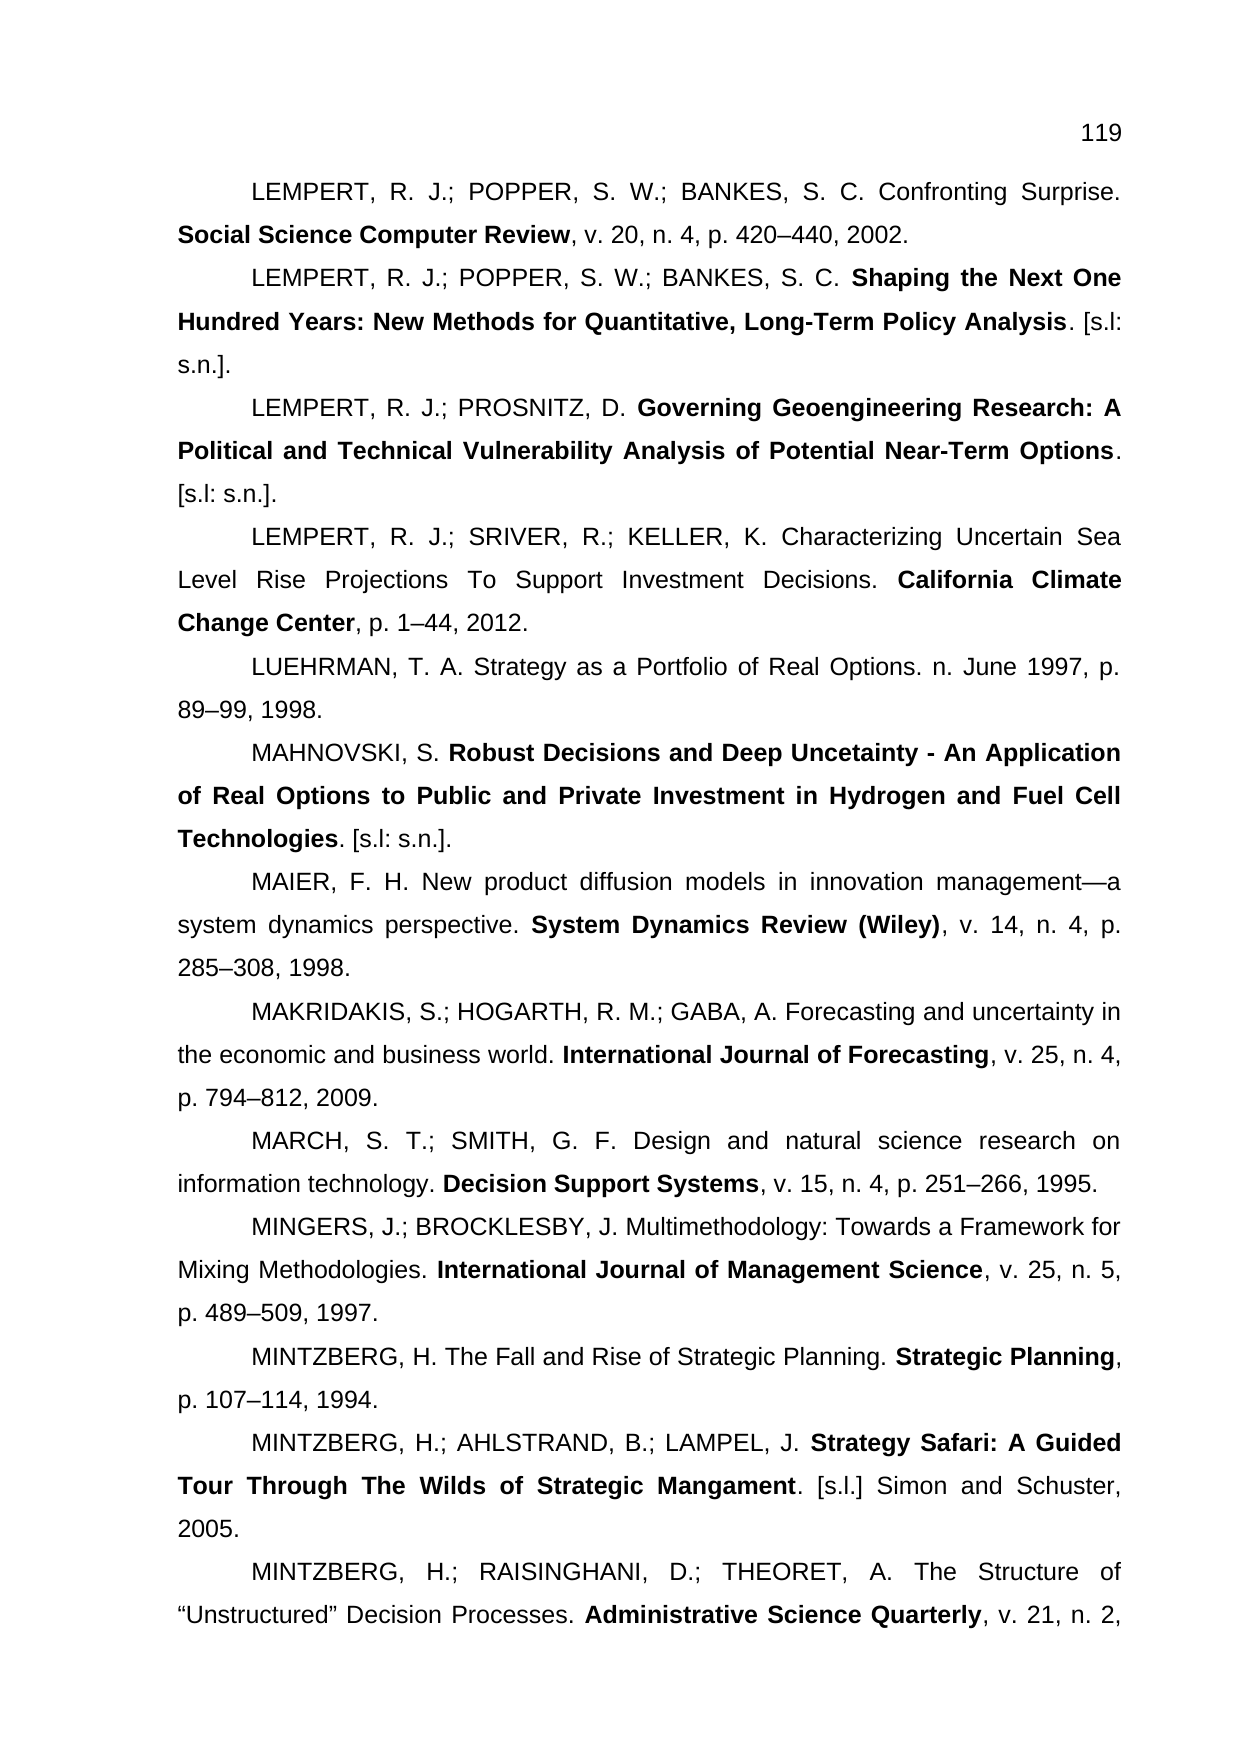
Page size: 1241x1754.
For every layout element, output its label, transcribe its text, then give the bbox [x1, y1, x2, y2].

text MAIER, F. H. New product diffusion models in innovation management—a system dynamics perspective. System Dynamics Review (Wiley), v. 14, n. 4, p. 285–308, 1998. [177, 867, 1122, 982]
text MARCH, S. T.; SMITH, G. F. Design and natural science research on information technology. Decision Support Systems, v. 15, n. 4, p. 251–266, 1995. [177, 1126, 1122, 1198]
text LUEHRMAN, T. A. Strategy as a Portfolio of Real Options. n. June 1997, p. 89–99, 1998. [177, 652, 1122, 723]
text MAHNOVSKI, S. Robust Decisions and Deep Uncetainty - An Application of Real Options to Public and Private Investment in Hydrogen and Fuel Cell Technologies. [s.l: s.n.]. [177, 738, 1122, 853]
text LEMPERT, R. J.; SRIVER, R.; KELLER, K. Characterizing Uncertain Sea Level Rise Projections To Support Investment Decisions. California Climate Change Center, p. 1–44, 2012. [177, 522, 1122, 637]
text MINTZBERG, H. The Fall and Rise of Strategic Planning. Strategic Planning, p. 107–114, 1994. [177, 1342, 1122, 1413]
text MINTZBERG, H.; AHLSTRAND, B.; LAMPEL, J. Strategy Safari: A Guided Tour Through The Wilds of Strategic Mangament. [s.l.] Simon and Schuster, 2005. [177, 1428, 1122, 1543]
text LEMPERT, R. J.; PROSNITZ, D. Governing Geoengineering Research: A Political and Technical Vulnerability Analysis of Potential Near-Term Options. [s.l: s.n.]. [177, 393, 1122, 508]
text MINGERS, J.; BROCKLESBY, J. Multimethodology: Towards a Framework for Mixing Methodologies. International Journal of Management Science, v. 25, n. 5, p. 489–509, 1997. [177, 1212, 1122, 1327]
text MAKRIDAKIS, S.; HOGARTH, R. M.; GABA, A. Forecasting and uncertainty in the economic and business world. International Journal of Forecasting, v. 25, n. 4, p. 794–812, 2009. [177, 997, 1122, 1112]
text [177, 1557, 1122, 1629]
text LEMPERT, R. J.; POPPER, S. W.; BANKES, S. C. Confronting Surprise. Social Science Computer Review, v. 20, n. 4, p. 420–440, 2002. [177, 177, 1122, 249]
text LEMPERT, R. J.; POPPER, S. W.; BANKES, S. C. Shaping the Next One Hundred Years: New Methods for Quantitative, Long-Term Policy Analysis. [s.l: s.n.]. [177, 263, 1122, 378]
